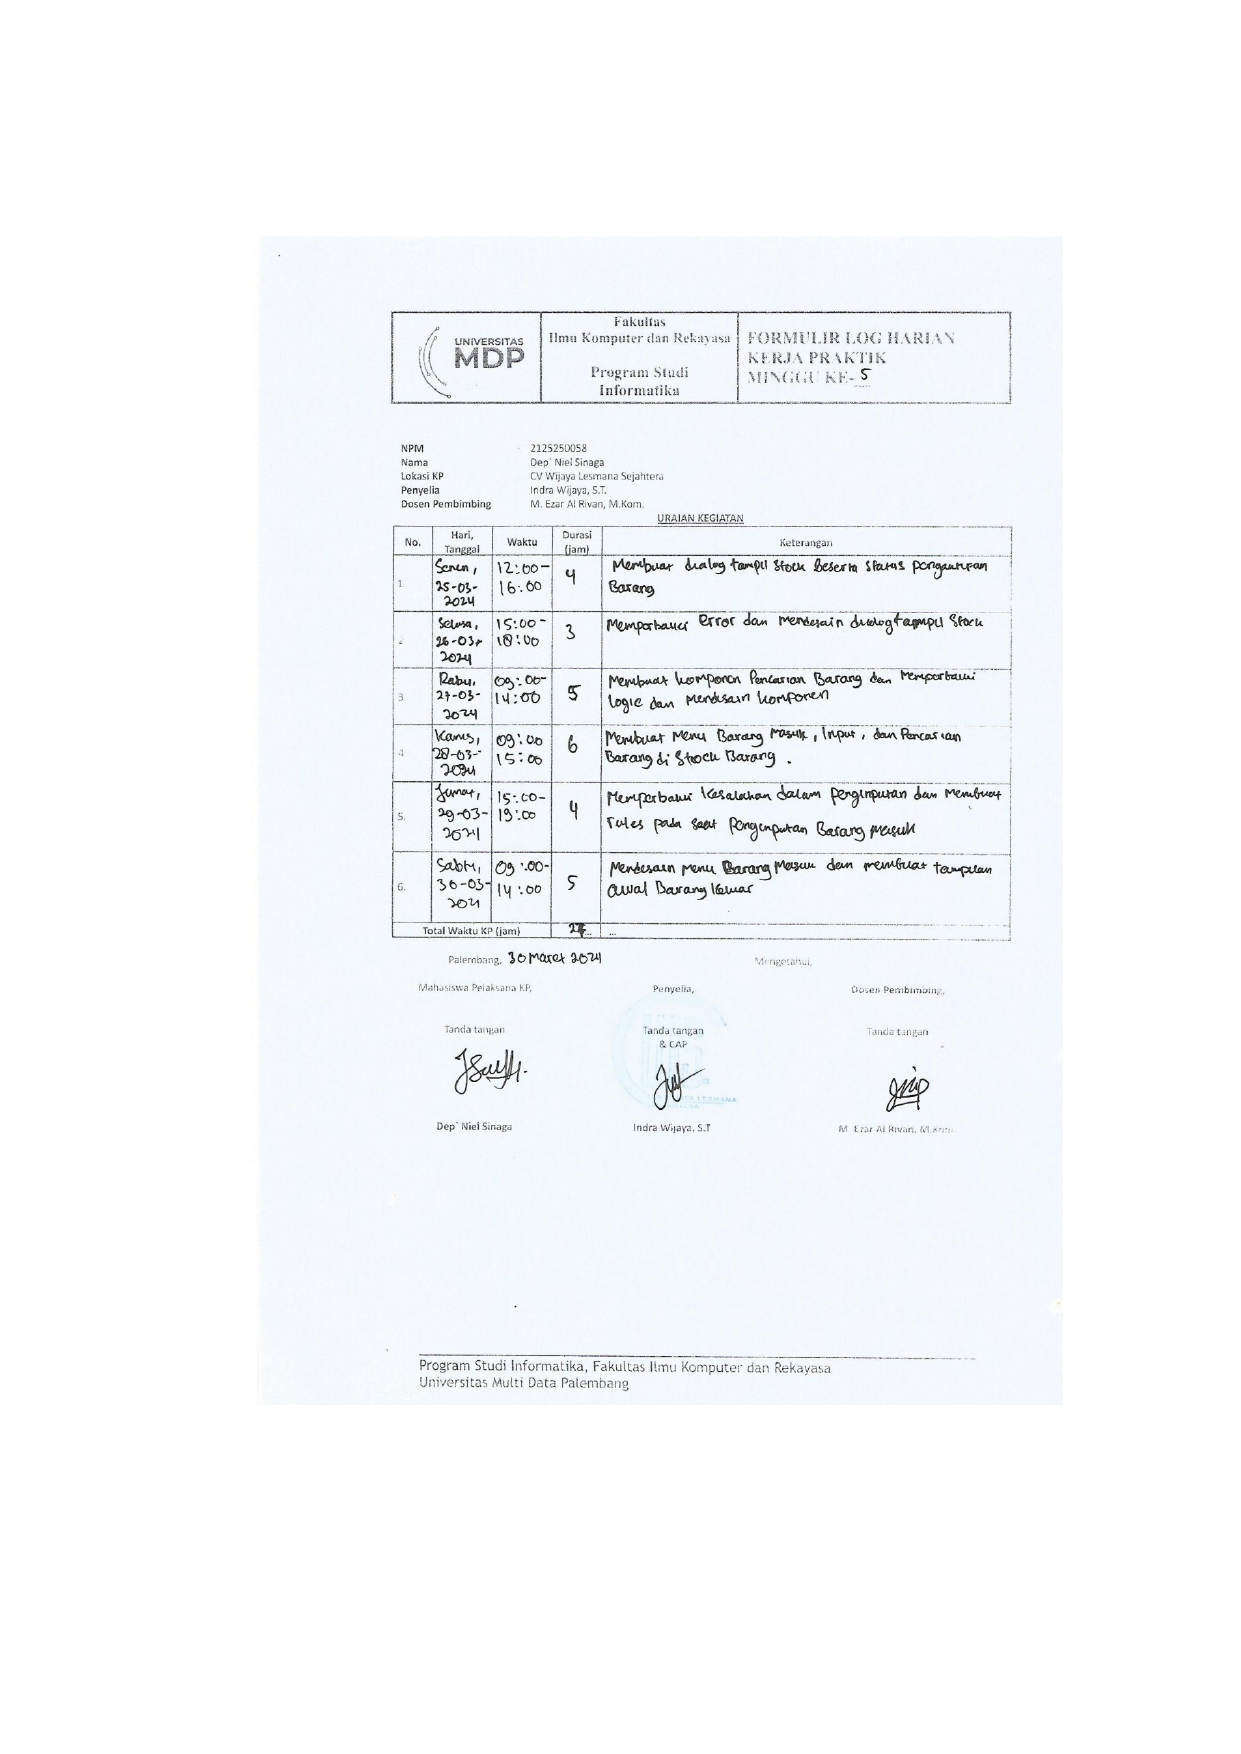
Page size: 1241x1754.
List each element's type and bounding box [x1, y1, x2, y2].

picture [236, 236, 1063, 1405]
